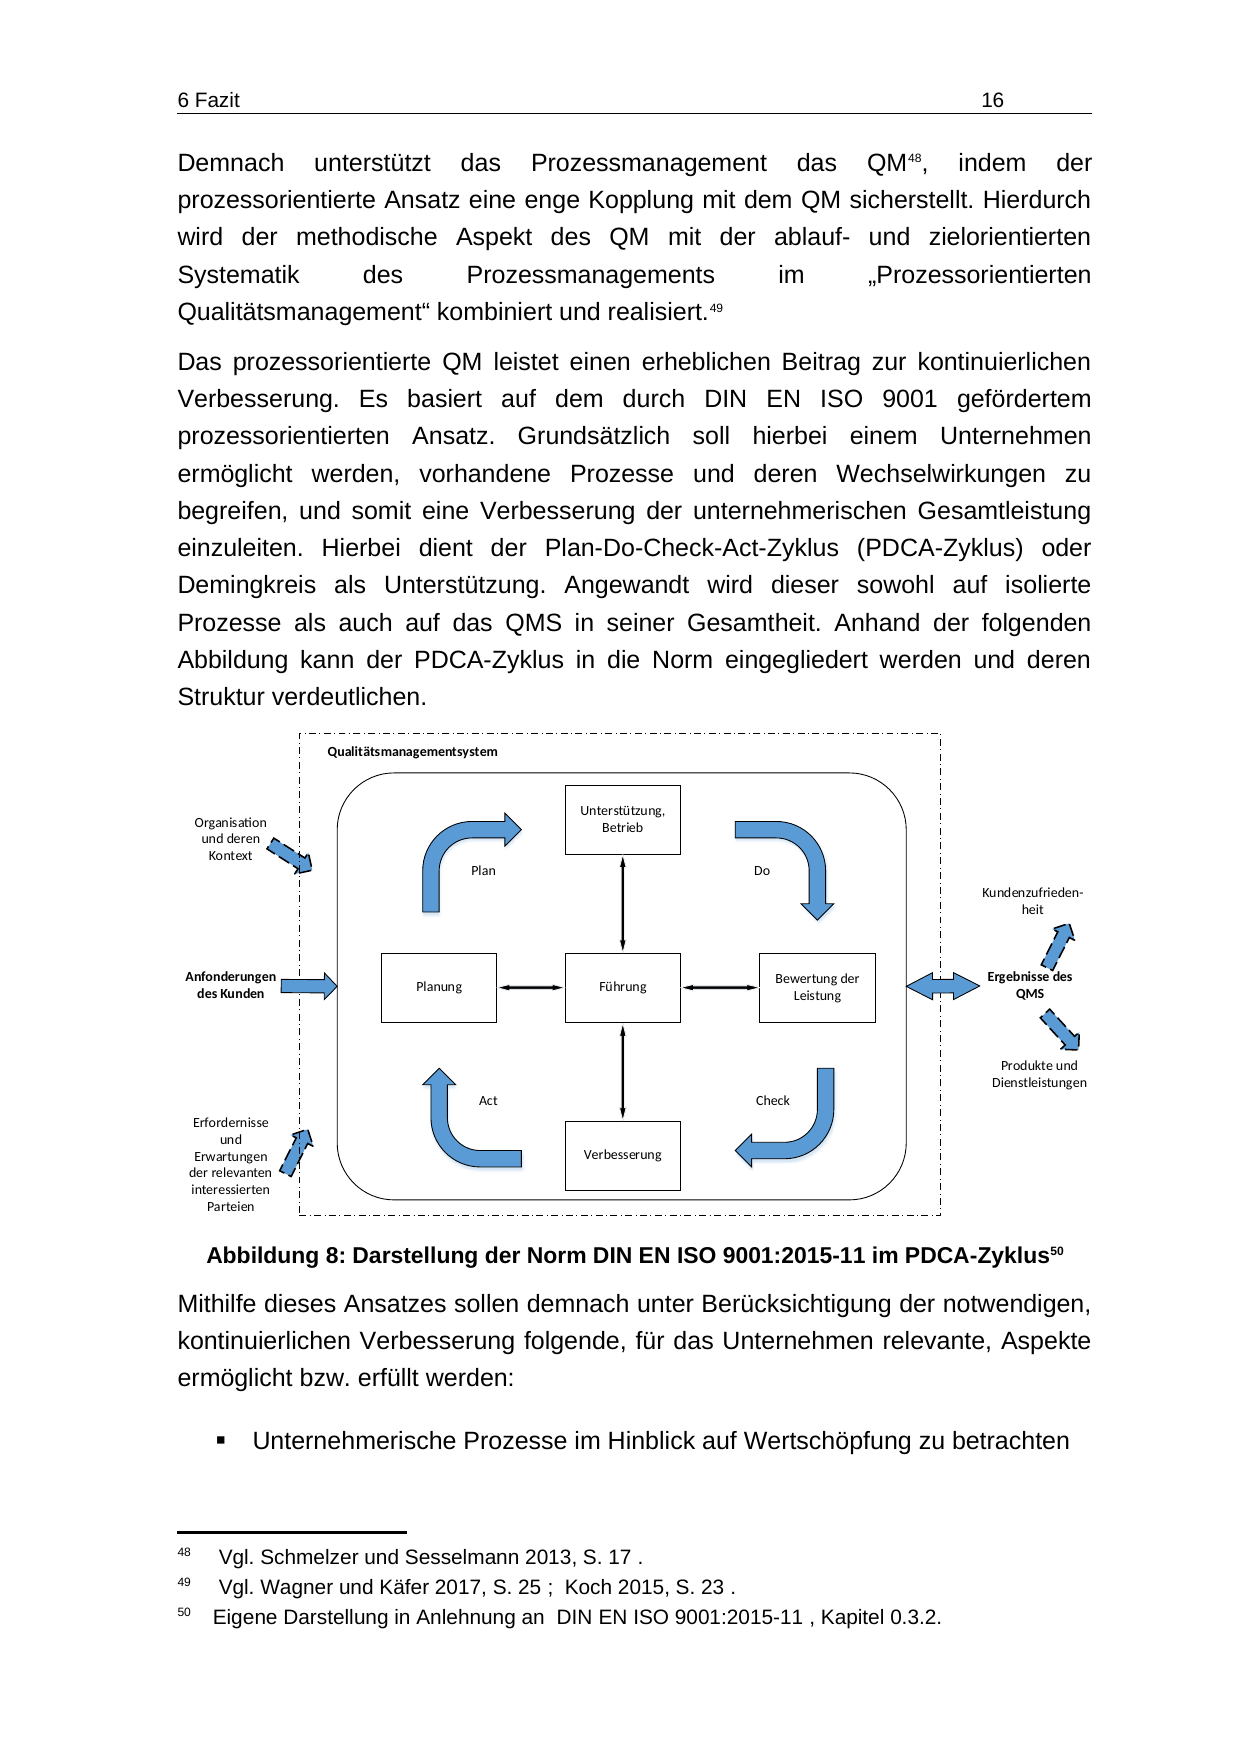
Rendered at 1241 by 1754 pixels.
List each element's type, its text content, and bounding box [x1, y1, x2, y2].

text Das prozessorientierte QM leistet einen erheblichen Beitrag zur kontinuierlichen Verbesserung. Es basiert auf dem durch DIN EN ISO 9001 gefördertem prozessorientierten Ansatz. Grundsätzlich soll hierbei einem Unternehmen ermöglicht werden, vorhandene Prozesse und deren Wechselwirkungen zu begreifen, und somit eine Verbesserung der unternehmerischen Gesamtleistung einzuleiten. Hierbei dient der Plan-Do-Check-Act-Zyklus (PDCA-Zyklus) oder Demingkreis als Unterstützung. Angewandt wird dieser sowohl auf isolierte Prozesse als auch auf das QMS in seiner Gesamtheit. Anhand der folgenden Abbildung kann der PDCA-Zyklus in die Norm eingegliedert werden und deren Struktur verdeutlichen. [177, 347, 1092, 711]
text Demnach unterstützt das Prozessmanagement das QM, indem der prozessorientierte Ansatz eine enge Kopplung mit dem QM sicherstellt. Hierdurch wird der methodische Aspekt des QM mit der ablauf- und zielorientierten Systematik des Prozessmanagements im „Prozessorientierten Qualitätsmanagement“ kombiniert und realisiert. [177, 148, 1092, 326]
list Unternehmerische Prozesse im Hinblick auf Wertschöpfung zu betrachten [215, 1426, 1092, 1454]
text Mithilfe dieses Ansatzes sollen demnach unter Berücksichtigung der notwendigen, kontinuierlichen Verbesserung folgende, für das Unternehmen relevante, Aspekte ermöglicht bzw. erfüllt werden: [177, 1289, 1092, 1392]
